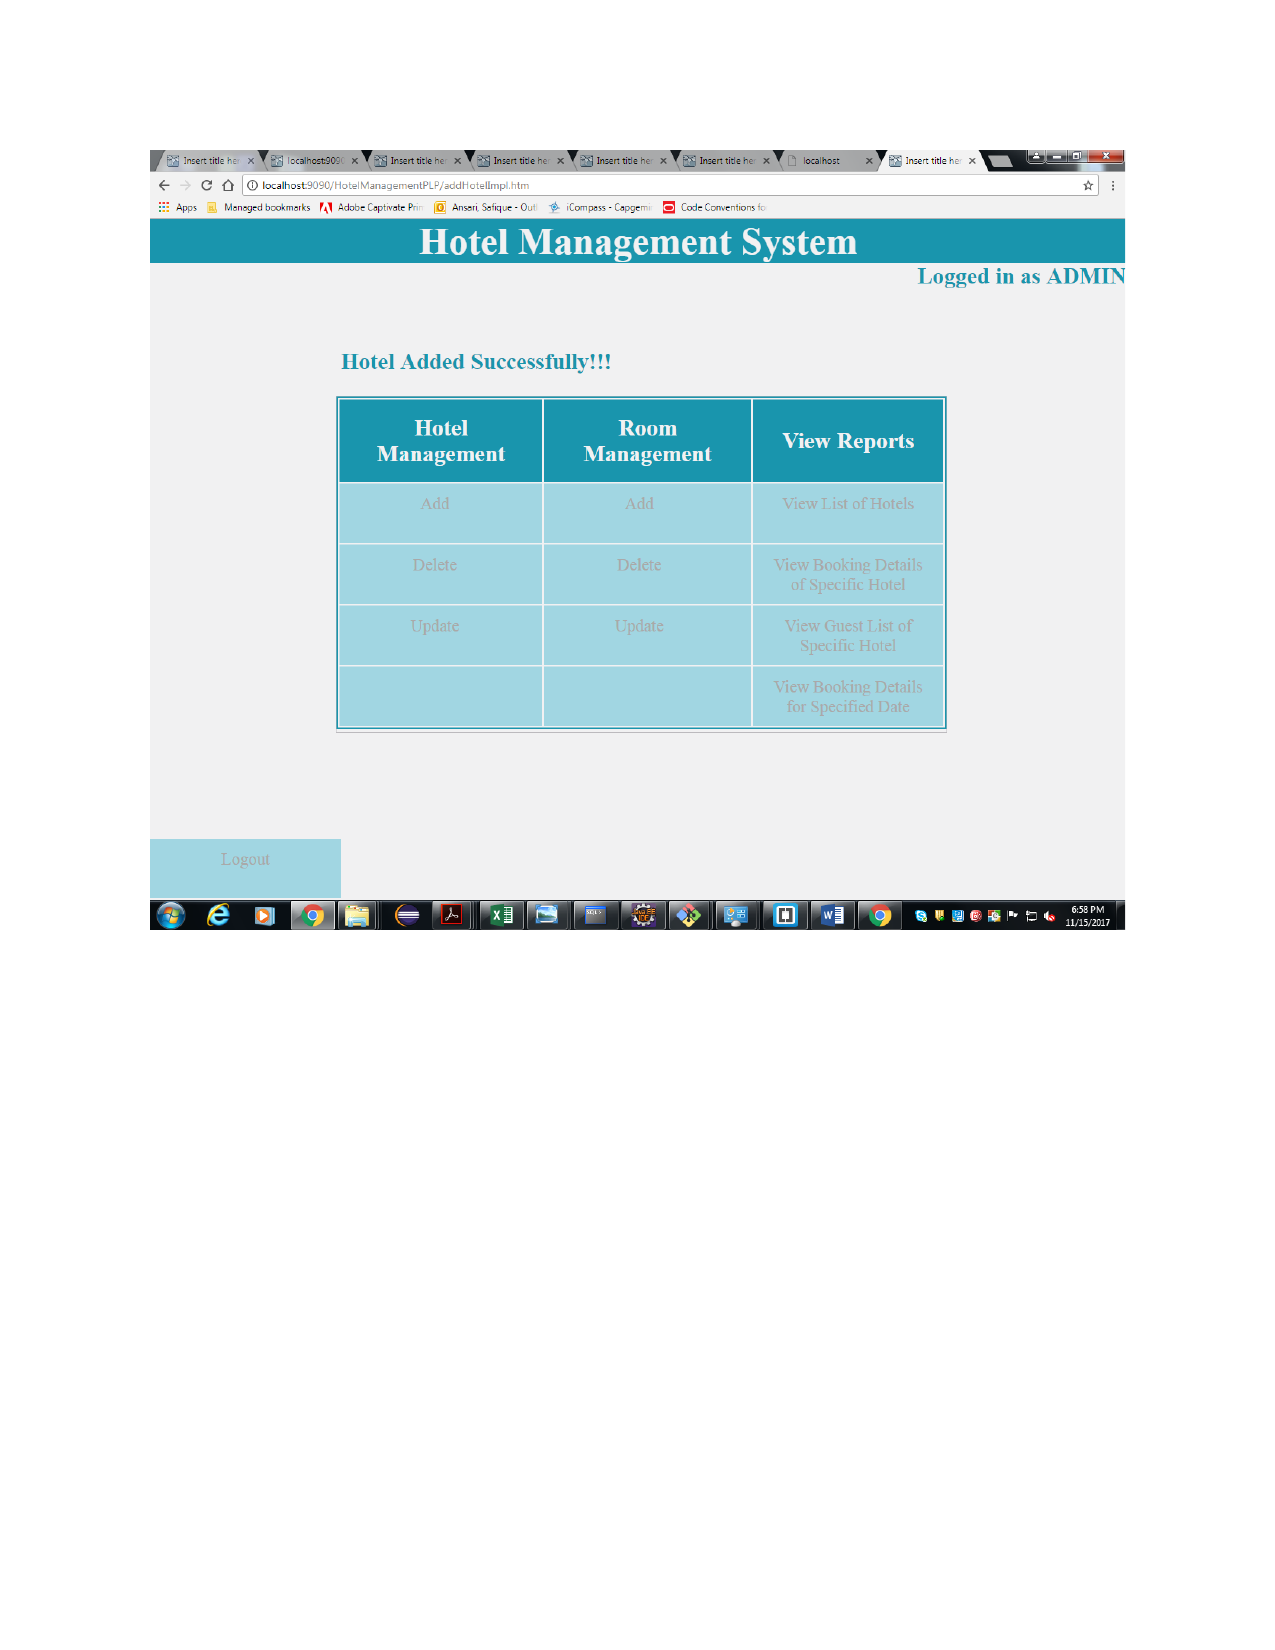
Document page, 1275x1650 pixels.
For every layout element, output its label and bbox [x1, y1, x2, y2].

picture [150, 150, 1125, 930]
